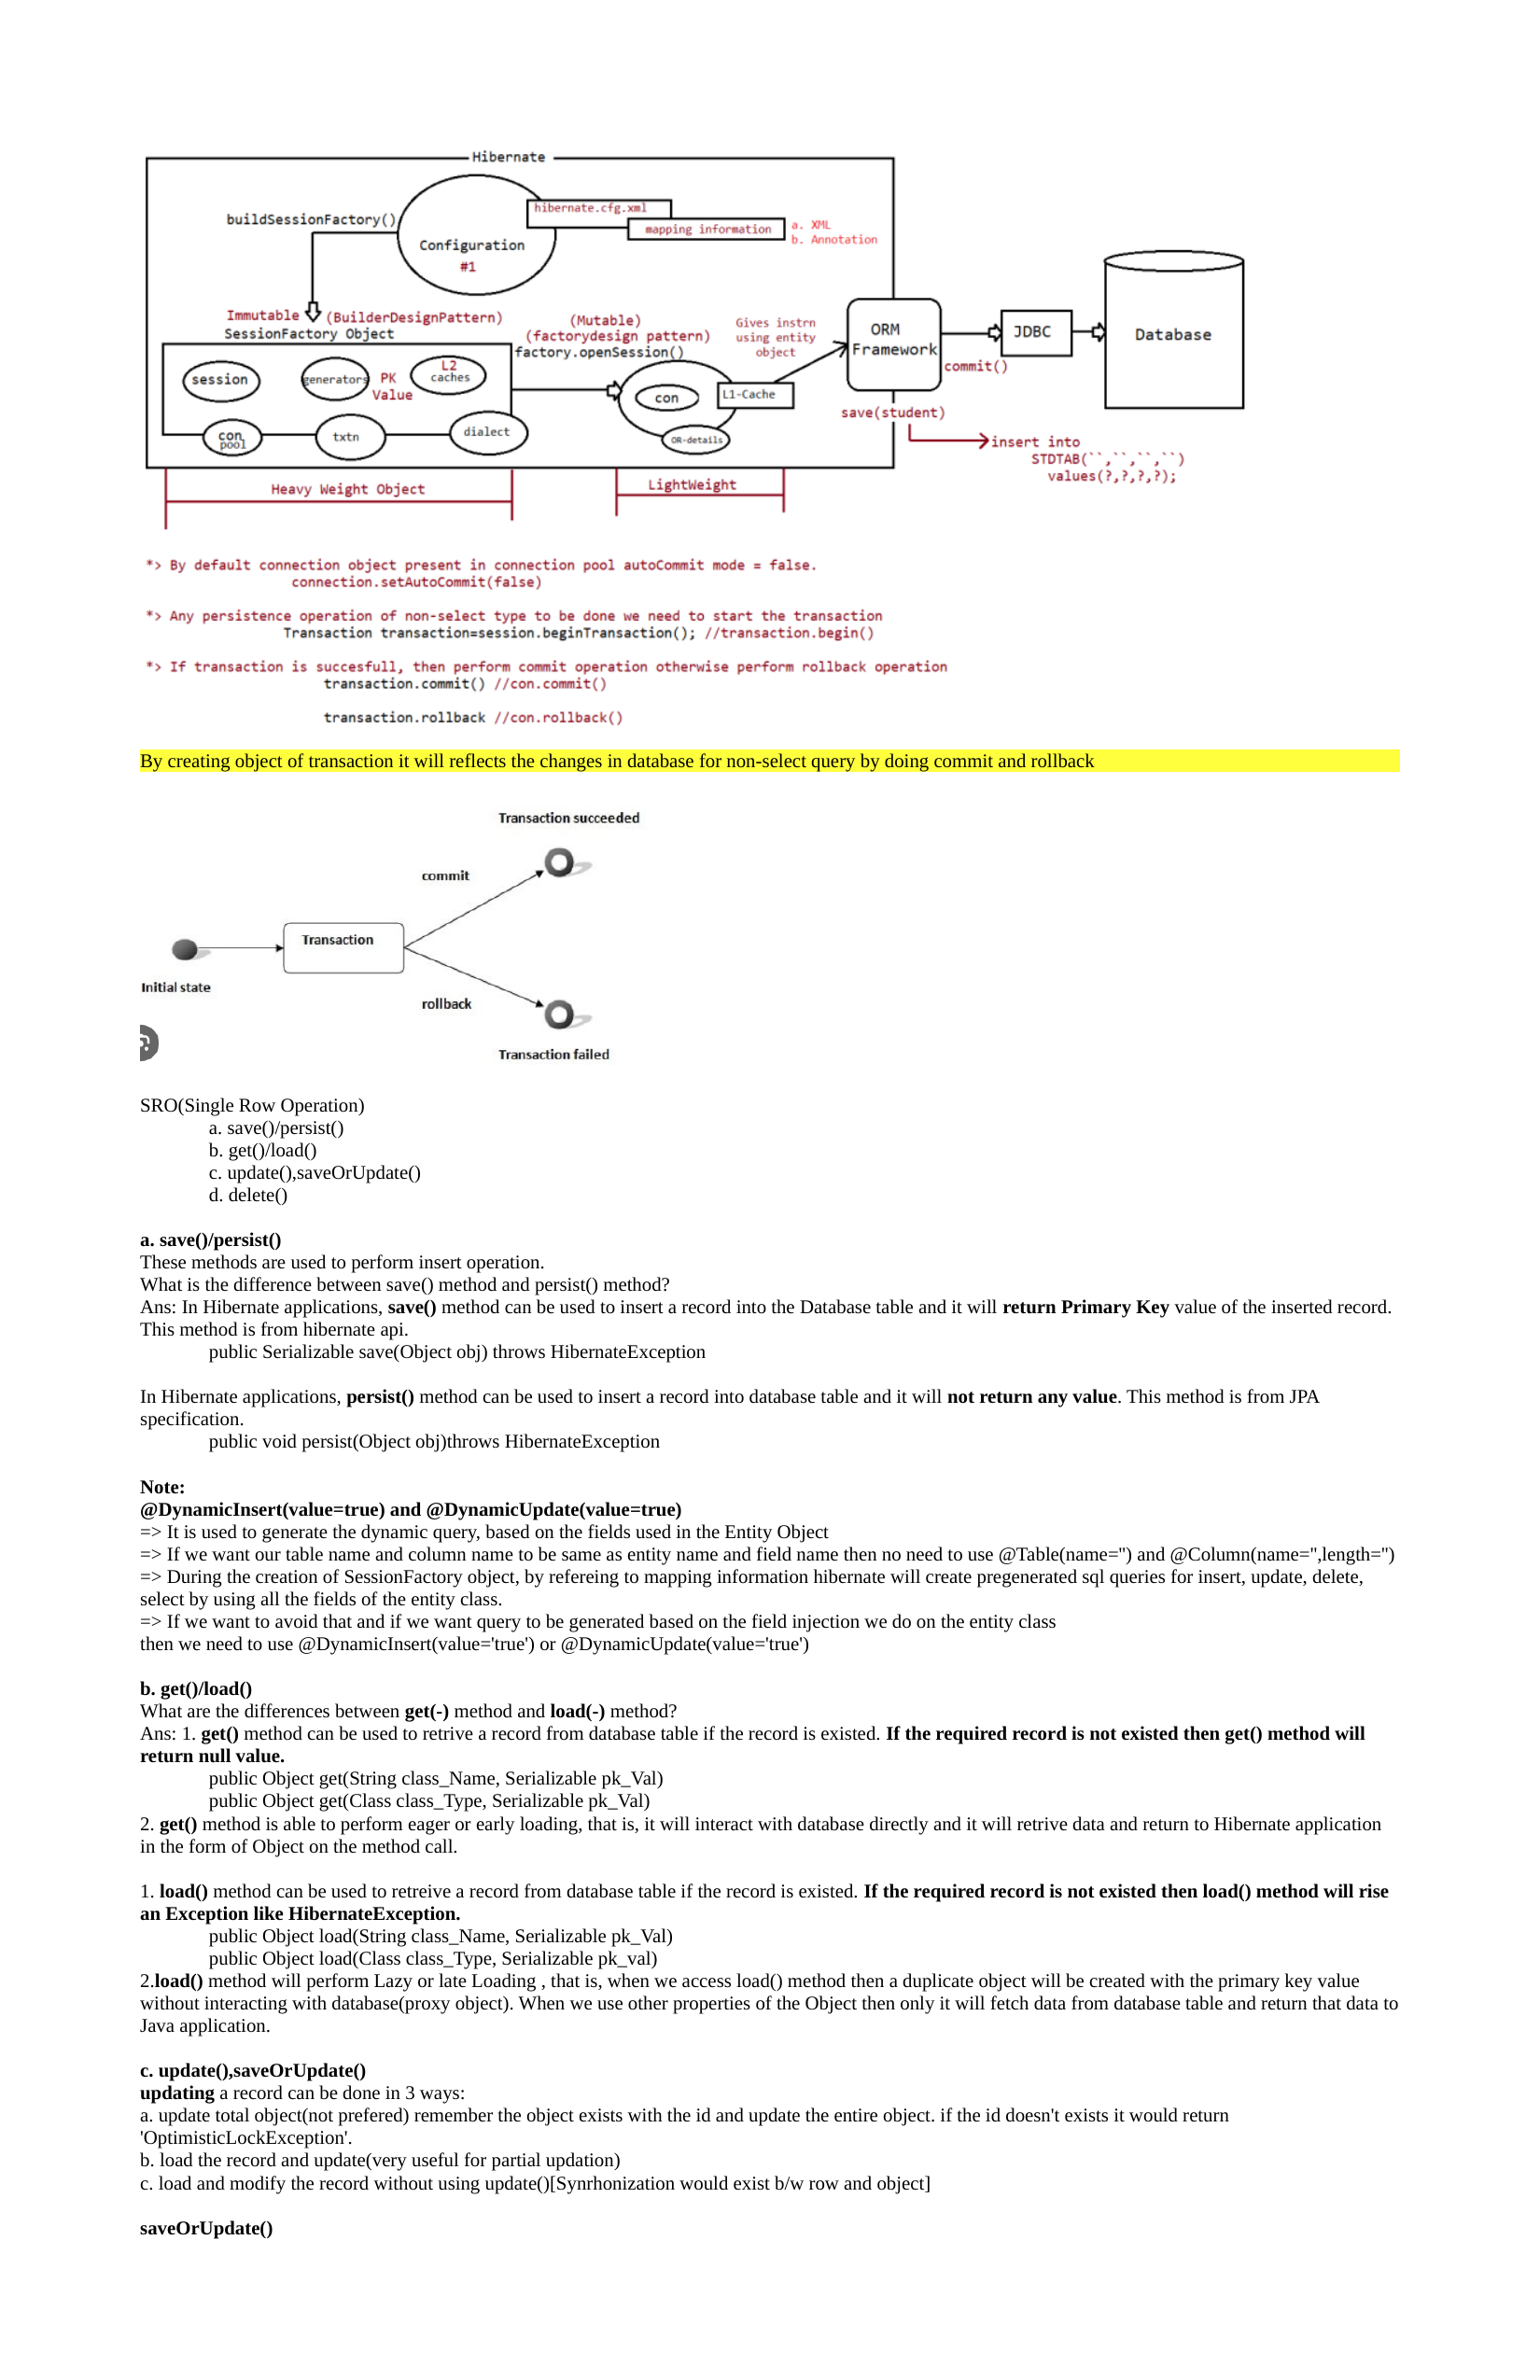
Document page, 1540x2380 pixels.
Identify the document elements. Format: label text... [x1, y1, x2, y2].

text @DynamicInsert(value=true) and @DynamicUpdate(value=true) [140, 1497, 1400, 1520]
text d. delete() [209, 1183, 1400, 1206]
picture [140, 794, 656, 1071]
text a. update total object(not prefered) remember the object exists with the id and update the entire object. if the id doesn't exists it would return 'OptimisticLockException'. [140, 2104, 1400, 2149]
text => During the creation of SessionFactory object, by refereing to mapping information hibernate will create pregenerated sql queries for insert, update, delete, select by using all the fields of the entity class. [140, 1565, 1400, 1610]
text public Object get(String class_Name, Serializable pk_Val) [209, 1767, 1400, 1789]
text 2.load() method will perform Lazy or late Loading , that is, when we access load() method then a duplicate object will be created with the primary key value without interacting with database(proxy object). When we use other properties of the Object then only it will fetch data from database table and return that data to Java application. [140, 1969, 1400, 2037]
text => If we want to avoid that and if we want query to be generated based on the field injection we do on the entity class [140, 1610, 1400, 1632]
text saveOrUpdate() [140, 2216, 1400, 2239]
text In Hibernate applications, persist() method can be used to insert a record into database table and it will not return any value. This method is from JPA specification. [140, 1385, 1400, 1430]
text b. get()/load() [209, 1138, 1400, 1161]
text 2. get() method is able to perform eager or early loading, that is, it will interact with database directly and it will retrive data and return to Hibernate application in the form of Object on the method call. [140, 1812, 1400, 1856]
text public void persist(Object obj)throws HibernateException [140, 1430, 1400, 1452]
text SRO(Single Row Operation) [140, 1093, 1400, 1116]
text What is the difference between save() method and persist() method? [140, 1273, 1400, 1295]
text These methods are used to perform insert operation. [140, 1251, 1400, 1273]
text This method is from hibernate api. [140, 1318, 1400, 1340]
text c. update(),saveOrUpdate() [140, 2059, 1400, 2081]
text a. save()/persist() [140, 1228, 1400, 1251]
text => It is used to generate the dynamic query, based on the fields used in the Entity Object [140, 1520, 1400, 1543]
text Ans: 1. get() method can be used to retrive a record from database table if the record is existed. If the required record is not existed then get() method will return null value. [140, 1722, 1400, 1767]
text c. update(),saveOrUpdate() [209, 1161, 1400, 1183]
text What are the differences between get(-) method and load(-) method? [140, 1700, 1400, 1722]
text By creating object of transaction it will reflects the changes in database for non-select query by doing commit and rollback [140, 749, 1400, 772]
text public Object load(String class_Name, Serializable pk_Val) [209, 1925, 1400, 1947]
text Note: [140, 1476, 1400, 1497]
text a. save()/persist() [209, 1116, 1400, 1138]
text public Serializable save(Object obj) throws HibernateException [140, 1340, 1400, 1363]
text public Object load(Class class_Type, Serializable pk_val) [209, 1947, 1400, 1969]
text b. load the record and update(very useful for partial updation) [140, 2149, 1400, 2171]
text Ans: In Hibernate applications, save() method can be used to insert a record into the Database table and it will return Primary Key value of the inserted record. [140, 1295, 1400, 1318]
picture [140, 140, 1246, 727]
text updating a record can be done in 3 ways: [140, 2081, 1400, 2104]
text 1. load() method can be used to retreive a record from database table if the record is existed. If the required record is not existed then load() method will rise an Exception like HibernateException. [140, 1880, 1400, 1925]
text public Object get(Class class_Type, Serializable pk_Val) [209, 1789, 1400, 1812]
text b. get()/load() [140, 1677, 1400, 1700]
text then we need to use @DynamicInsert(value='true') or @DynamicUpdate(value='true') [140, 1632, 1400, 1655]
text c. load and modify the record without using update()[Synrhonization would exist b/w row and object] [140, 2171, 1400, 2194]
text => If we want our table name and column name to be same as entity name and field name then no need to use @Table(name='') and @Column(name='',length='') [140, 1543, 1400, 1565]
